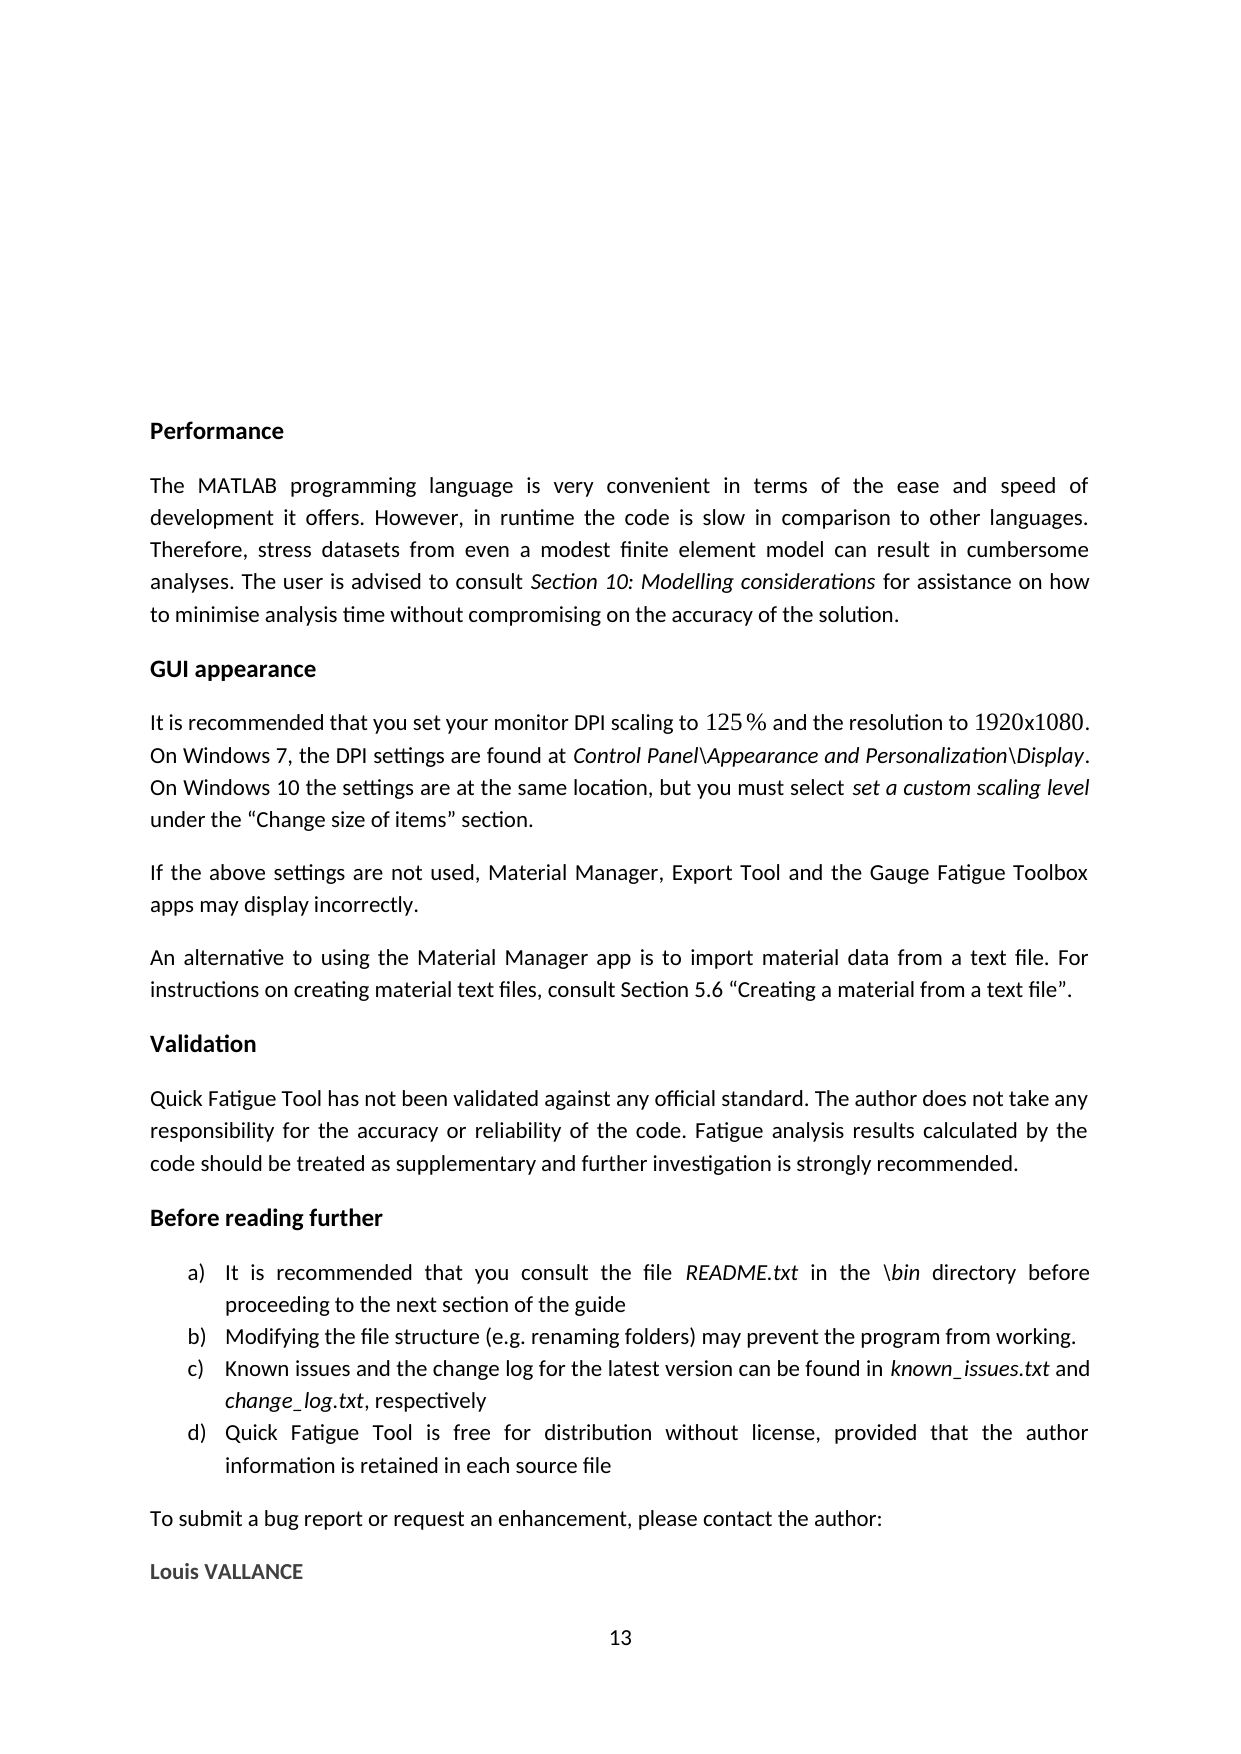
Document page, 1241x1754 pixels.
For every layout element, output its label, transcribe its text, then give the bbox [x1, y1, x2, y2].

list It is recommended that you consult the file README.txt in the \bin directory before proceeding to the next section of the guide [187, 1258, 1090, 1318]
text To submit a bug report or request an enhancement, please contact the author: [150, 1504, 1090, 1532]
table_header Louis VALLANCE [150, 1557, 1240, 1585]
list Quick Fatigue Tool is free for distribution without license, provided that the author information is retained in each source file [187, 1418, 1090, 1479]
text Quick Fatigue Tool has not been validated against any official standard. The author does not take any responsibility for the accuracy or reliability of the code. Fatigue analysis results calculated by the code should be treated as supplementary and further investigation is strongly recommended. [150, 1084, 1090, 1177]
text An alternative to using the Material Manager app is to import material data from a text file. For instructions on creating material text files, consult Section 5.6 “Creating a material from a text file”. [150, 943, 1090, 1003]
text Performance [150, 415, 1090, 446]
text GUI appearance [150, 653, 1090, 683]
list Known issues and the change log for the latest version can be found in known_issues.txt and change_log.txt, respectively [187, 1354, 1090, 1414]
text Validation [150, 1028, 1090, 1059]
text Before reading further [150, 1202, 1090, 1232]
text If the above settings are not used, Material Manager, Export Tool and the Gauge Fatigue Toolbox apps may display incorrectly. [150, 858, 1090, 918]
list Modifying the file structure (e.g. renaming folders) may prevent the program from working. [187, 1322, 1090, 1350]
text The MATLAB programming language is very convenient in terms of the ease and speed of development it offers. However, in runtime the code is slow in comparison to other languages. Therefore, stress datasets from even a modest finite element model can result in cumbersome analyses. The user is advised to consult Section 10: Modelling considerations for assistance on how to minimise analysis time without compromising on the accuracy of the solution. [150, 471, 1090, 628]
text It is recommended that you set your monitor DPI scaling to and the resolution to x. On Windows 7, the DPI settings are found at Control Panel\Appearance and Personalization\Display. On Windows 10 the settings are at the same location, but you must select set a custom scaling level under the “Change size of items” section. [150, 708, 1090, 833]
